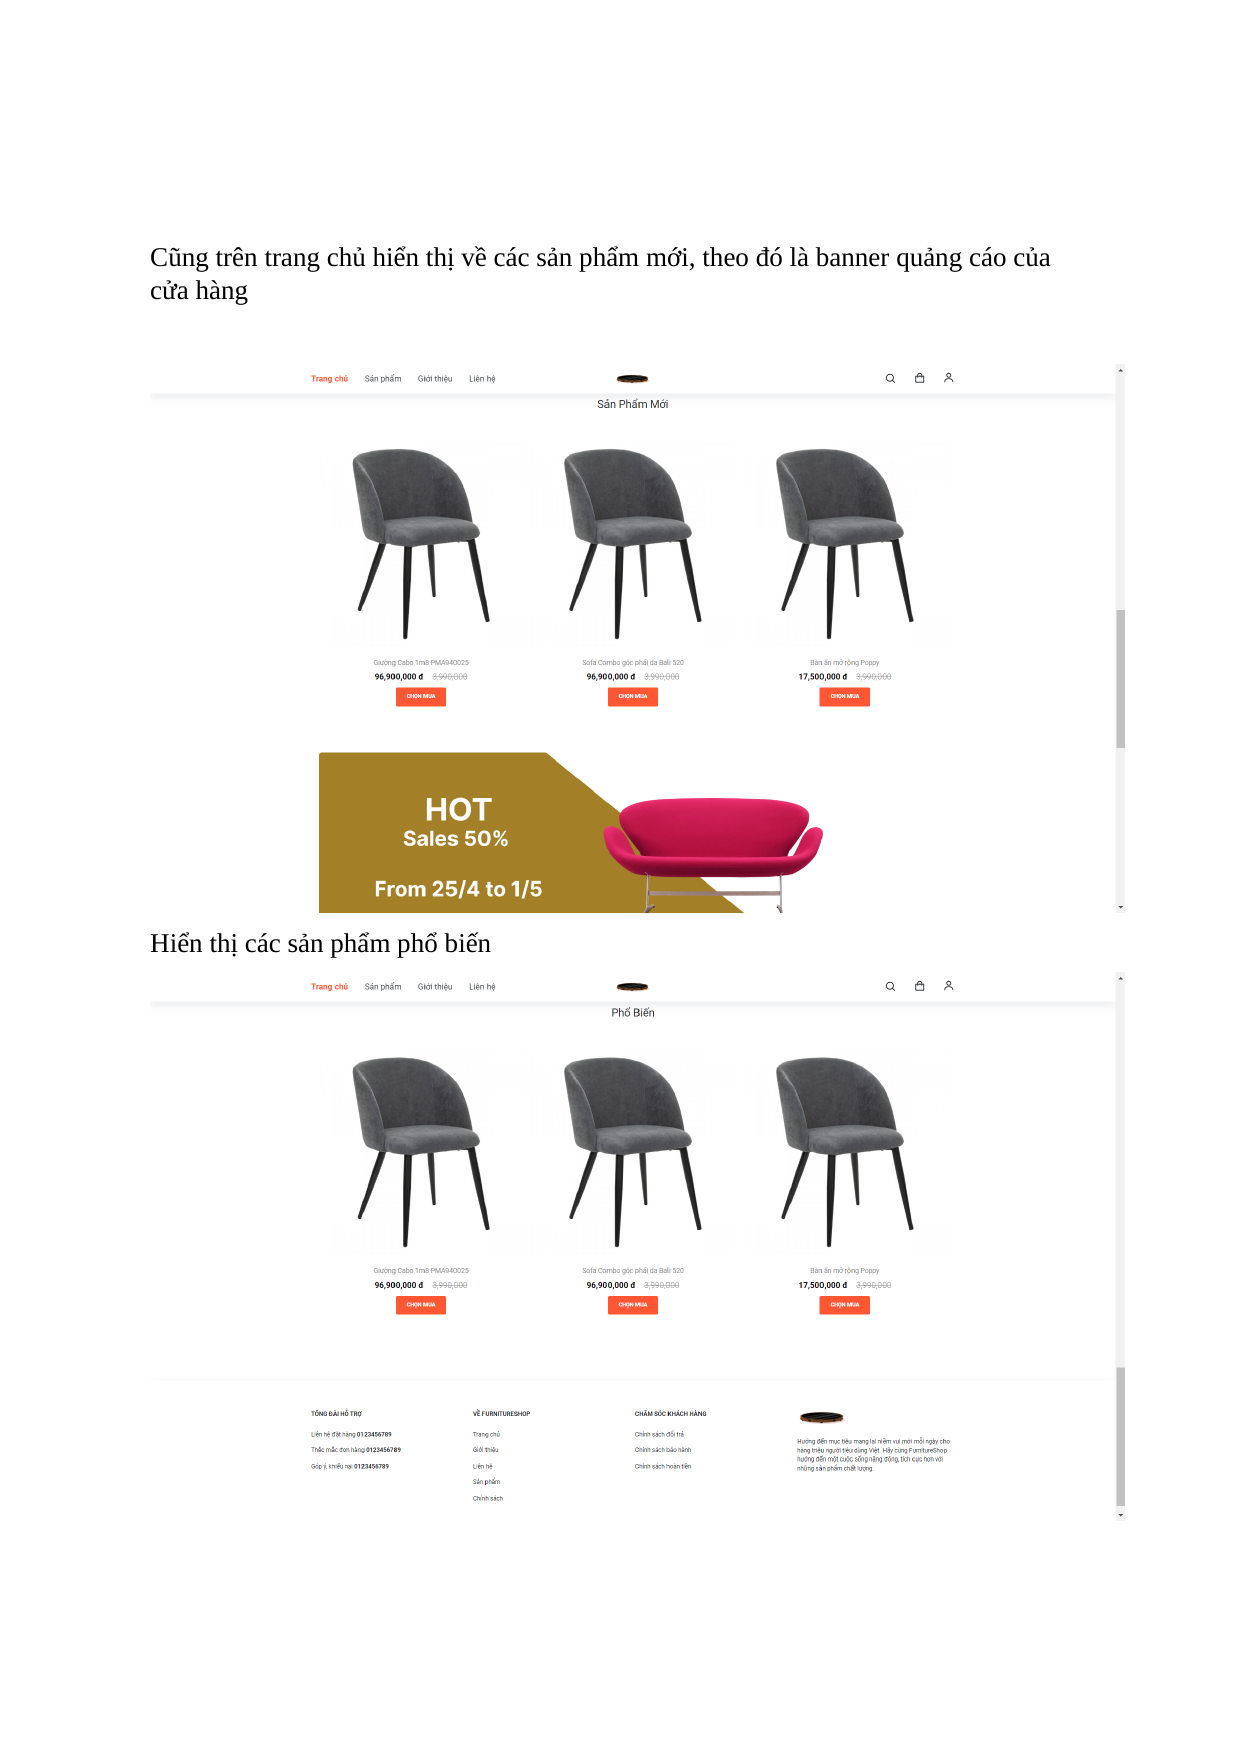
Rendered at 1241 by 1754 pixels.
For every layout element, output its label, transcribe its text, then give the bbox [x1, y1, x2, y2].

picture [150, 972, 1125, 1521]
picture [150, 364, 1125, 913]
text Cũng trên trang chủ hiển thị về các sản phẩm mới, theo đó là banner quảng cáo của cửa hàng [150, 241, 1090, 305]
text Hiển thị các sản phẩm phổ biến [150, 927, 1090, 958]
